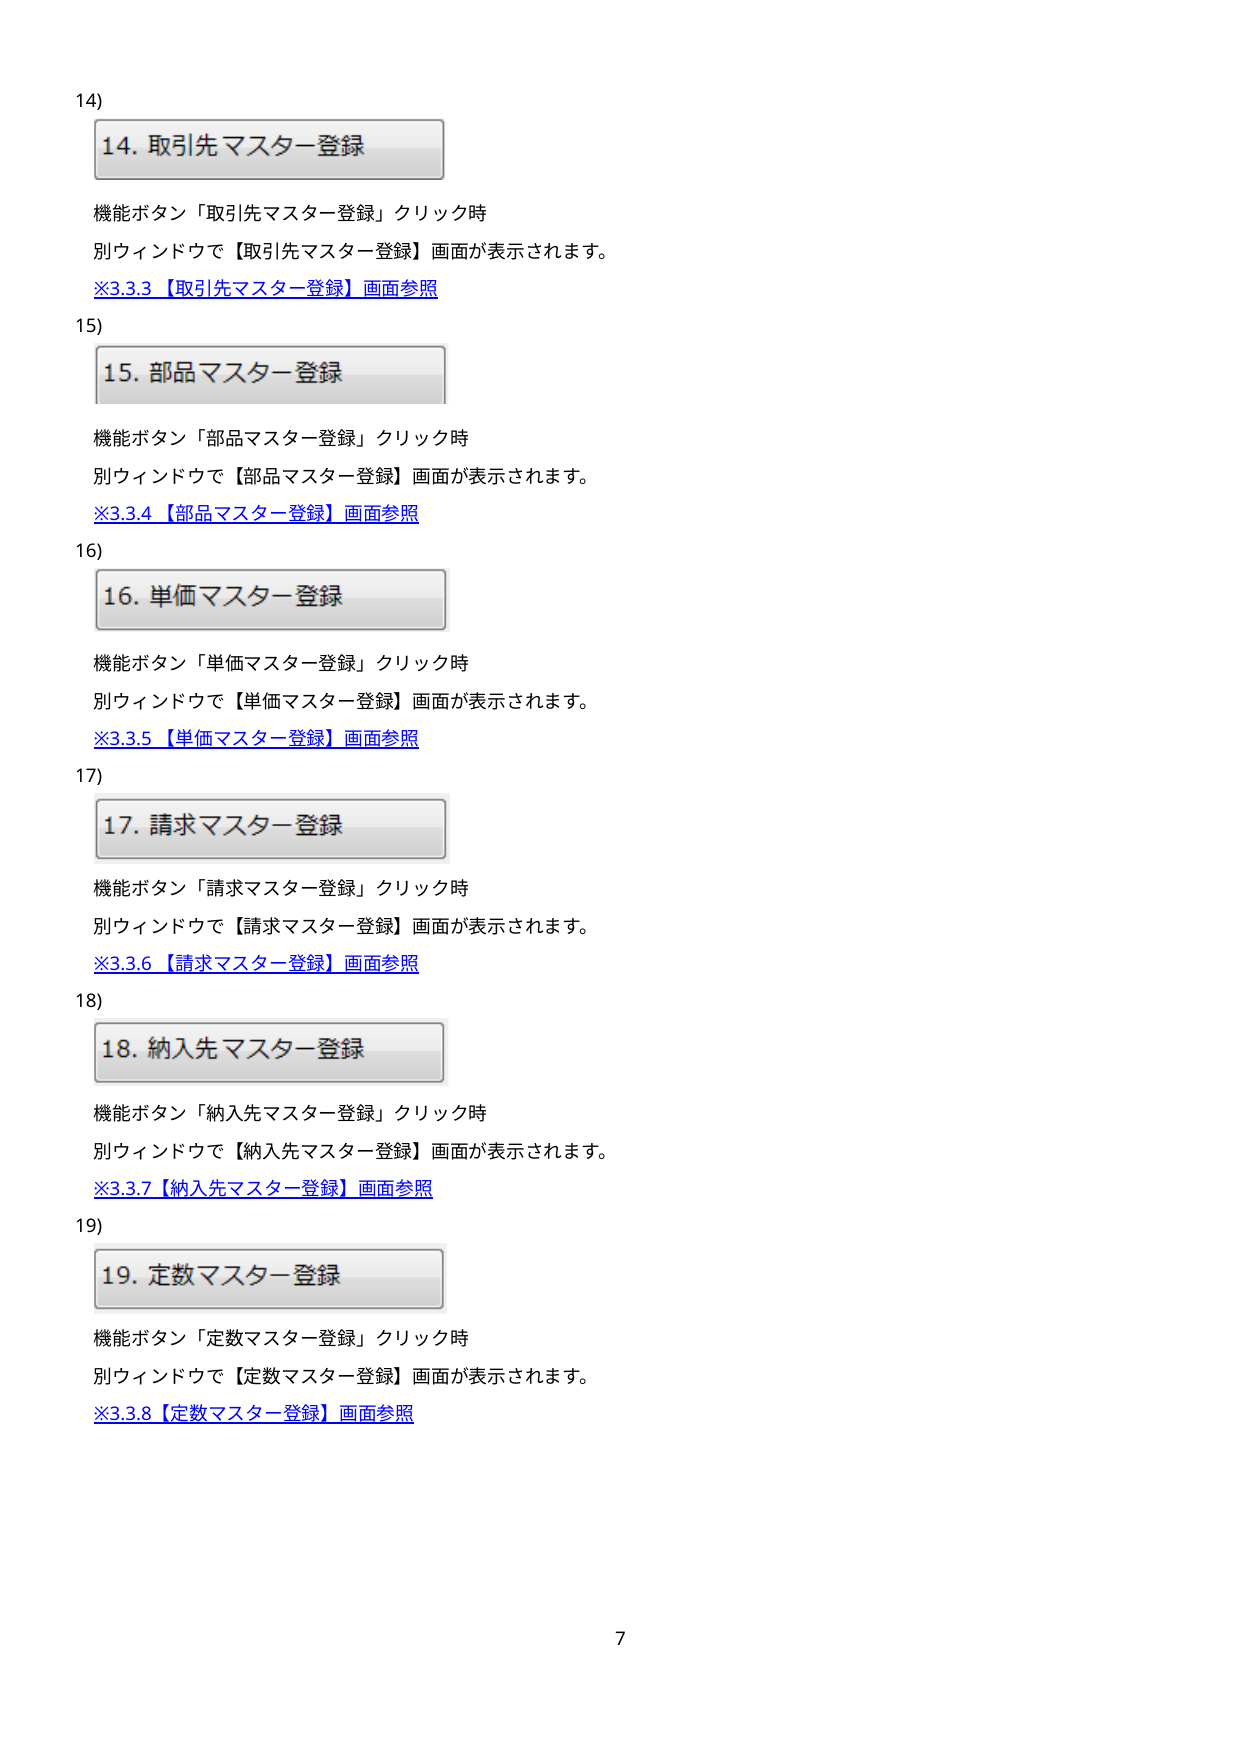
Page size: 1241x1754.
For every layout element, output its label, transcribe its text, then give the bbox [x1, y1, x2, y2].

picture [93, 343, 449, 404]
text 機能ボタン「単価マスター登録」クリック時 [94, 644, 1165, 681]
text ※3.3.8【定数マスター登録】画面参照 [94, 1394, 1165, 1431]
picture [93, 1243, 447, 1314]
text 機能ボタン「納入先マスター登録」クリック時 [94, 1094, 1165, 1131]
text 別ウィンドウで【納入先マスター登録】画面が表示されます。 [94, 1131, 1165, 1169]
picture [93, 568, 451, 632]
text 14) [75, 81, 1165, 119]
text 別ウィンドウで【部品マスター登録】画面が表示されます。 [94, 456, 1165, 494]
text ※3.3.3 【取引先マスター登録】画面参照 [94, 269, 1165, 306]
text 機能ボタン「定数マスター登録」クリック時 [94, 1319, 1165, 1356]
text 別ウィンドウで【請求マスター登録】画面が表示されます。 [94, 906, 1165, 944]
text ※3.3.4 【部品マスター登録】画面参照 [94, 494, 1165, 531]
text 別ウィンドウで【定数マスター登録】画面が表示されます。 [94, 1356, 1165, 1394]
picture [93, 1018, 449, 1086]
text 17) [75, 756, 1165, 794]
text 15) [75, 306, 1165, 344]
text 別ウィンドウで【取引先マスター登録】画面が表示されます。 [94, 231, 1165, 269]
text 別ウィンドウで【単価マスター登録】画面が表示されます。 [94, 681, 1165, 719]
text 機能ボタン「取引先マスター登録」クリック時 [94, 194, 1165, 231]
text 機能ボタン「部品マスター登録」クリック時 [94, 419, 1165, 456]
text ※3.3.6 【請求マスター登録】画面参照 [94, 944, 1165, 981]
text 16) [75, 531, 1165, 569]
text ※3.3.7【納入先マスター登録】画面参照 [94, 1169, 1165, 1206]
text ※3.3.5 【単価マスター登録】画面参照 [94, 719, 1165, 756]
picture [93, 118, 446, 180]
text 機能ボタン「請求マスター登録」クリック時 [94, 869, 1165, 906]
picture [93, 793, 451, 864]
text 19) [75, 1206, 1165, 1244]
text 18) [75, 981, 1165, 1019]
